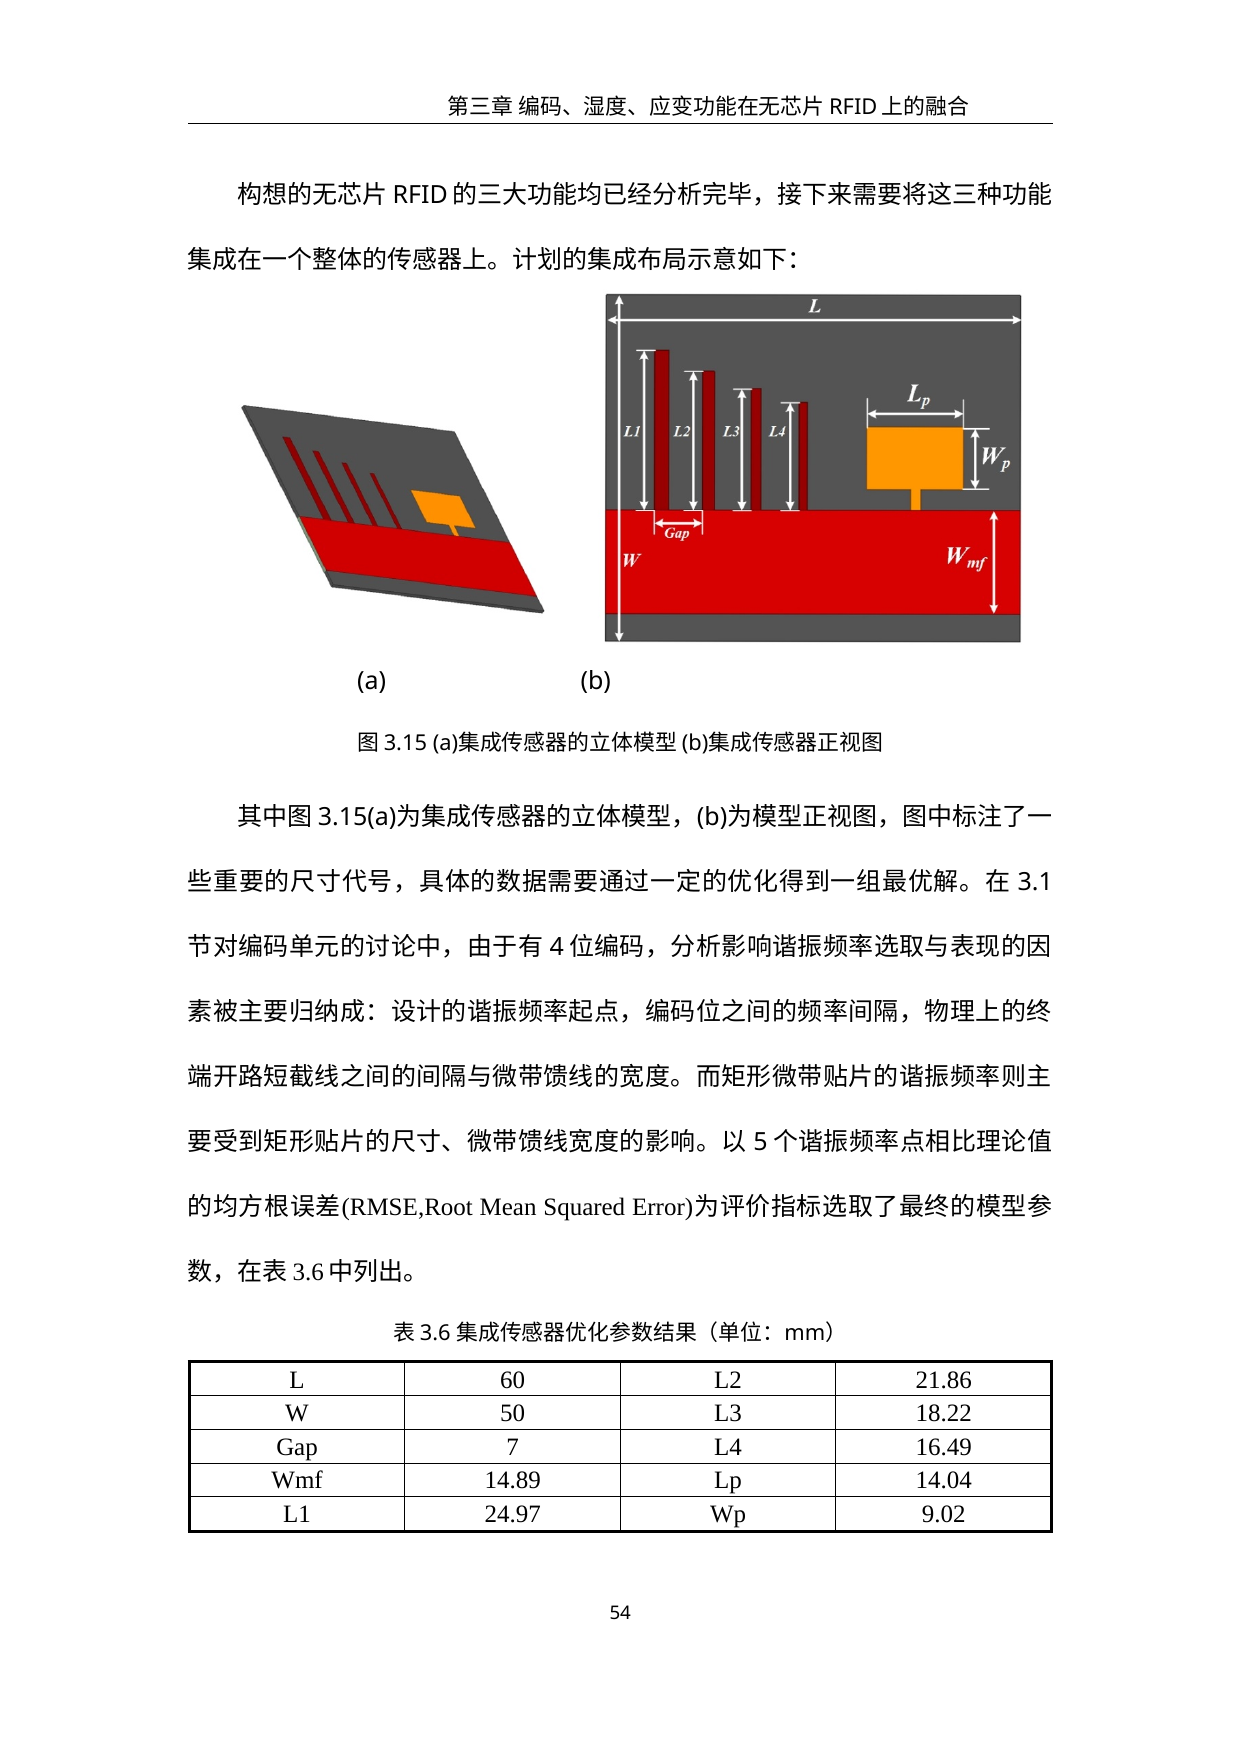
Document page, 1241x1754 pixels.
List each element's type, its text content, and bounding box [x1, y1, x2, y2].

table_cell 16.49 [836, 1430, 1050, 1462]
table_header 21.86 [836, 1363, 1050, 1395]
table_cell 50 [405, 1396, 620, 1429]
table_header L2 [621, 1363, 835, 1395]
table_cell 14.04 [836, 1464, 1050, 1496]
table_header 60 [405, 1363, 620, 1395]
picture [237, 289, 1103, 647]
table_cell Wp [621, 1497, 835, 1529]
table_cell L3 [621, 1396, 835, 1429]
table_cell L1 [191, 1497, 404, 1529]
table_cell 18.22 [836, 1396, 1050, 1429]
table_cell L4 [621, 1430, 835, 1462]
text 表3.6 集成传感器优化参数结果（单位：mm） [187, 1315, 1053, 1347]
table_cell W [191, 1396, 404, 1429]
text 其中图3.15(a)为集成传感器的立体模型，(b)为模型正视图，图中标注了一些重要的尺寸代号，具体的数据需要通过一定的优化得到一组最优解。在3.1节对编码单元的讨论中，由于有4位编码，分析影响谐振频率选取与表现的因素被主要归纳成：设计的谐振频率起点，编码位之间的频率间隔，物理上的终端开路短截线之间的间隔与微带馈线的宽度。而矩形微带贴片的谐振频率则主要受到矩形贴片的尺寸、微带馈线宽度的影响。以5个谐振频率点相比理论值的均方根误差(RMSE,Root Mean Squared Error)为评价指标选取了最终的模型参数，在表3.6中列出。 [187, 782, 1053, 1302]
table_cell 9.02 [836, 1497, 1050, 1529]
text 图3.15 (a)集成传感器的立体模型 (b)集成传感器正视图 [187, 725, 1053, 757]
table_cell 14.89 [405, 1464, 620, 1496]
table_cell Lp [621, 1464, 835, 1496]
text (a) (b) [187, 647, 1053, 712]
table_cell 24.97 [405, 1497, 620, 1529]
table_cell Gap [191, 1430, 404, 1462]
table_cell 7 [405, 1430, 620, 1462]
table_cell Wmf [191, 1464, 404, 1496]
table_header L [191, 1363, 404, 1395]
text 构想的无芯片RFID的三大功能均已经分析完毕，接下来需要将这三种功能集成在一个整体的传感器上。计划的集成布局示意如下： [187, 160, 1053, 290]
